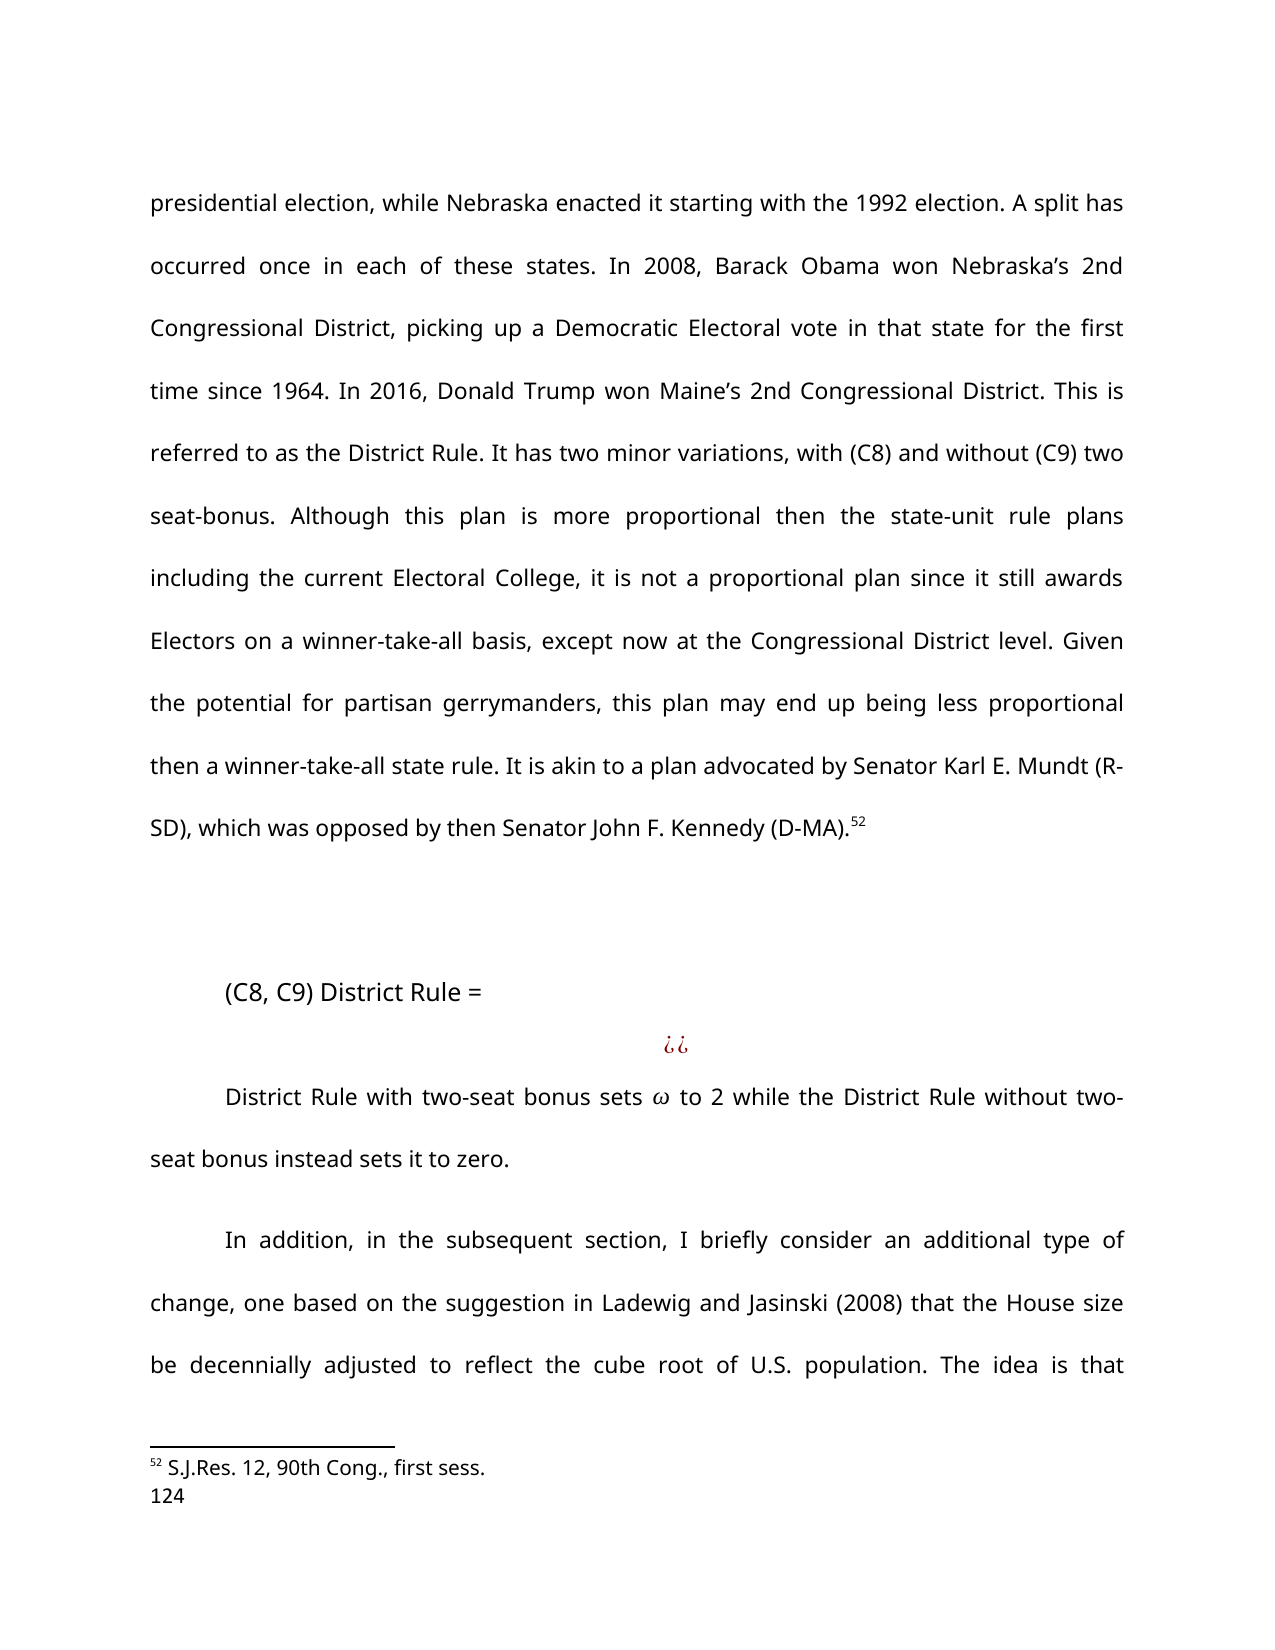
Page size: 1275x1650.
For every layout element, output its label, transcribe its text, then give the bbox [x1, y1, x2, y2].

text (C8, C9) District Rule = [225, 975, 1125, 1009]
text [150, 1224, 1125, 1380]
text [150, 187, 1125, 843]
text District Rule with two-seat bonus sets to 2 while the District Rule without two-seat bonus instead sets it to zero. [150, 1080, 1125, 1174]
